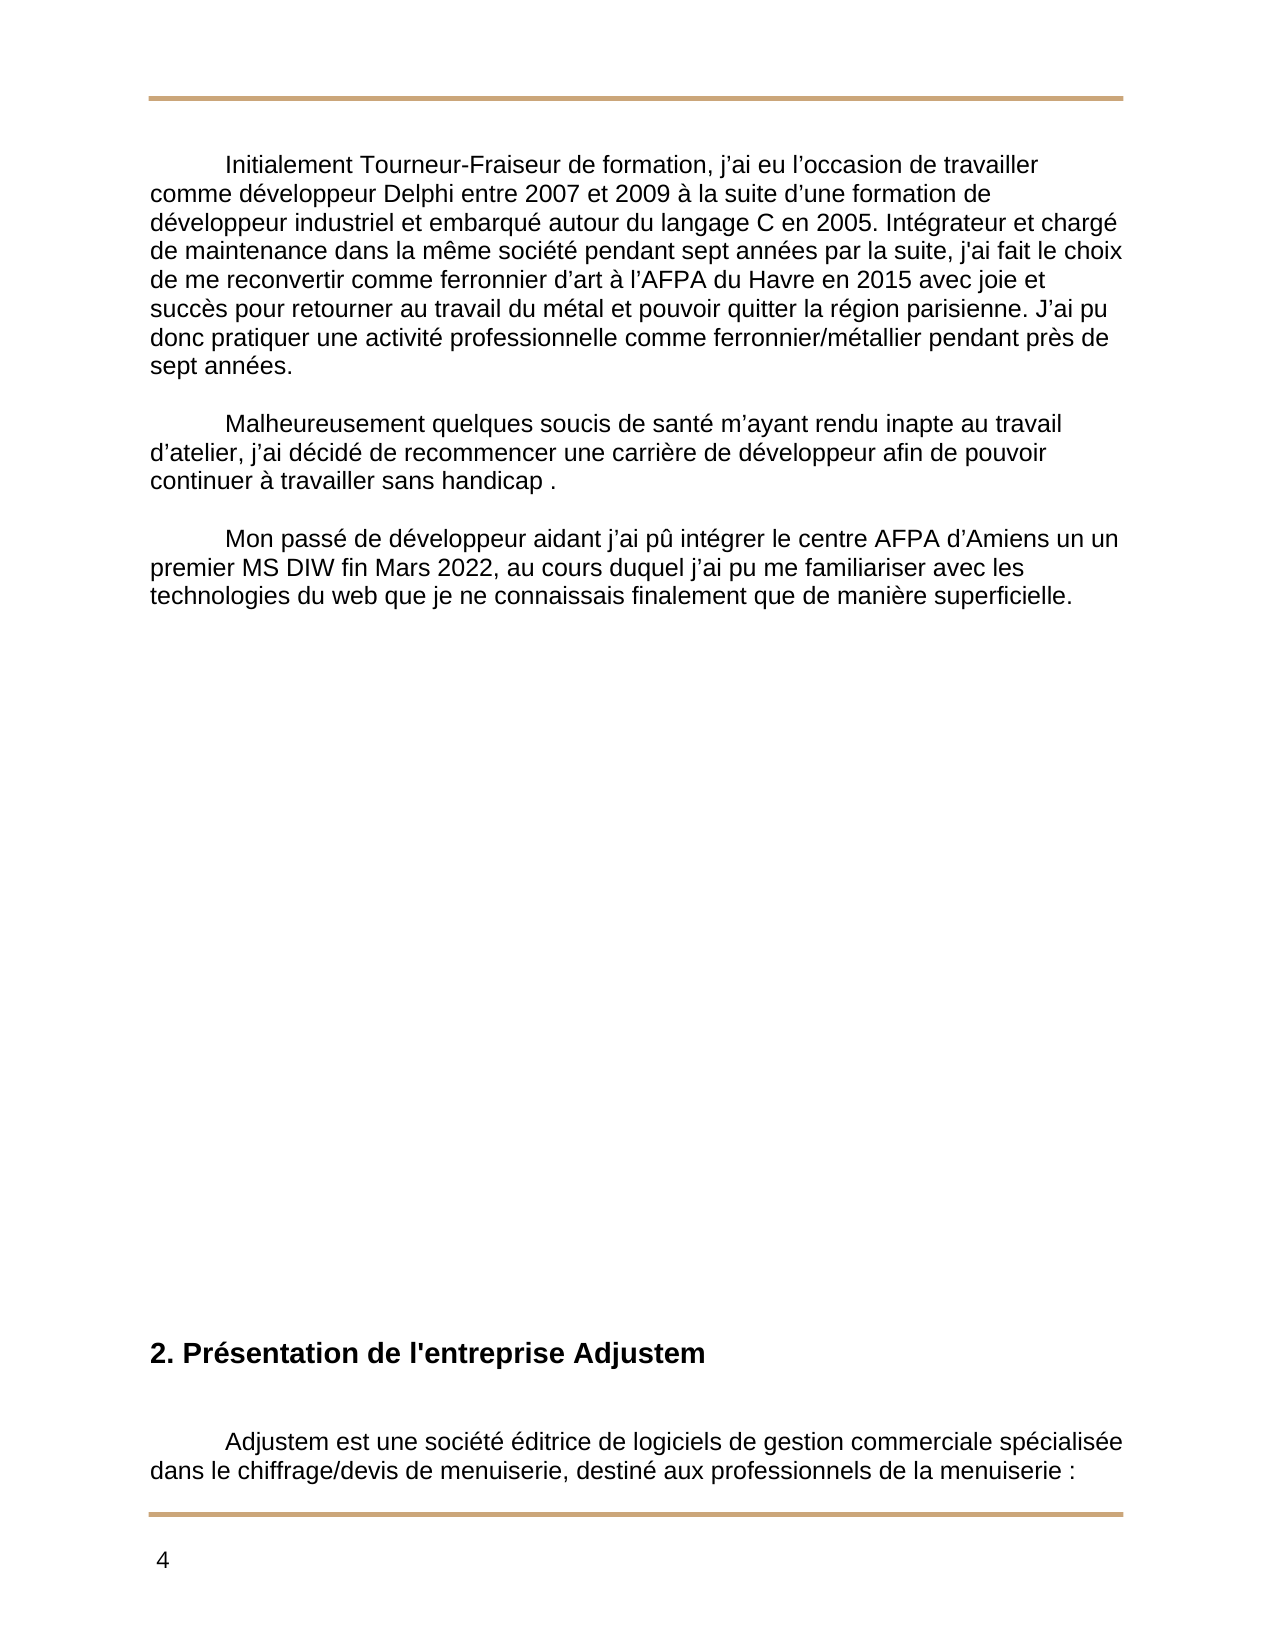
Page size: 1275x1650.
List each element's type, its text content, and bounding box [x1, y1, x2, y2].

text Mon passé de développeur aidant j’ai pû intégrer le centre AFPA d’Amiens un un premier MS DIW fin Mars 2022, au cours duquel j’ai pu me familiariser avec les technologies du web que je ne connaissais finalement que de manière superficielle. [150, 524, 1125, 610]
picture [148, 1512, 1124, 1517]
text 2. Présentation de l'entreprise Adjustem [150, 1336, 1125, 1369]
text Initialement Tourneur-Fraiseur de formation, j’ai eu l’occasion de travailler comme développeur Delphi entre 2007 et 2009 à la suite d’une formation de développeur industriel et embarqué autour du langage C en 2005. Intégrateur et chargé de maintenance dans la même société pendant sept années par la suite, j'ai fait le choix de me reconvertir comme ferronnier d’art à l’AFPA du Havre en 2015 avec joie et succès pour retourner au travail du métal et pouvoir quitter la région parisienne. J’ai pu donc pratiquer une activité professionnelle comme ferronnier/métallier pendant près de sept années. [150, 150, 1125, 380]
picture [148, 96, 1124, 101]
text Malheureusement quelques soucis de santé m’ayant rendu inapte au travail d’atelier, j’ai décidé de recommencer une carrière de développeur afin de pouvoir continuer à travailler sans handicap . [150, 409, 1125, 495]
